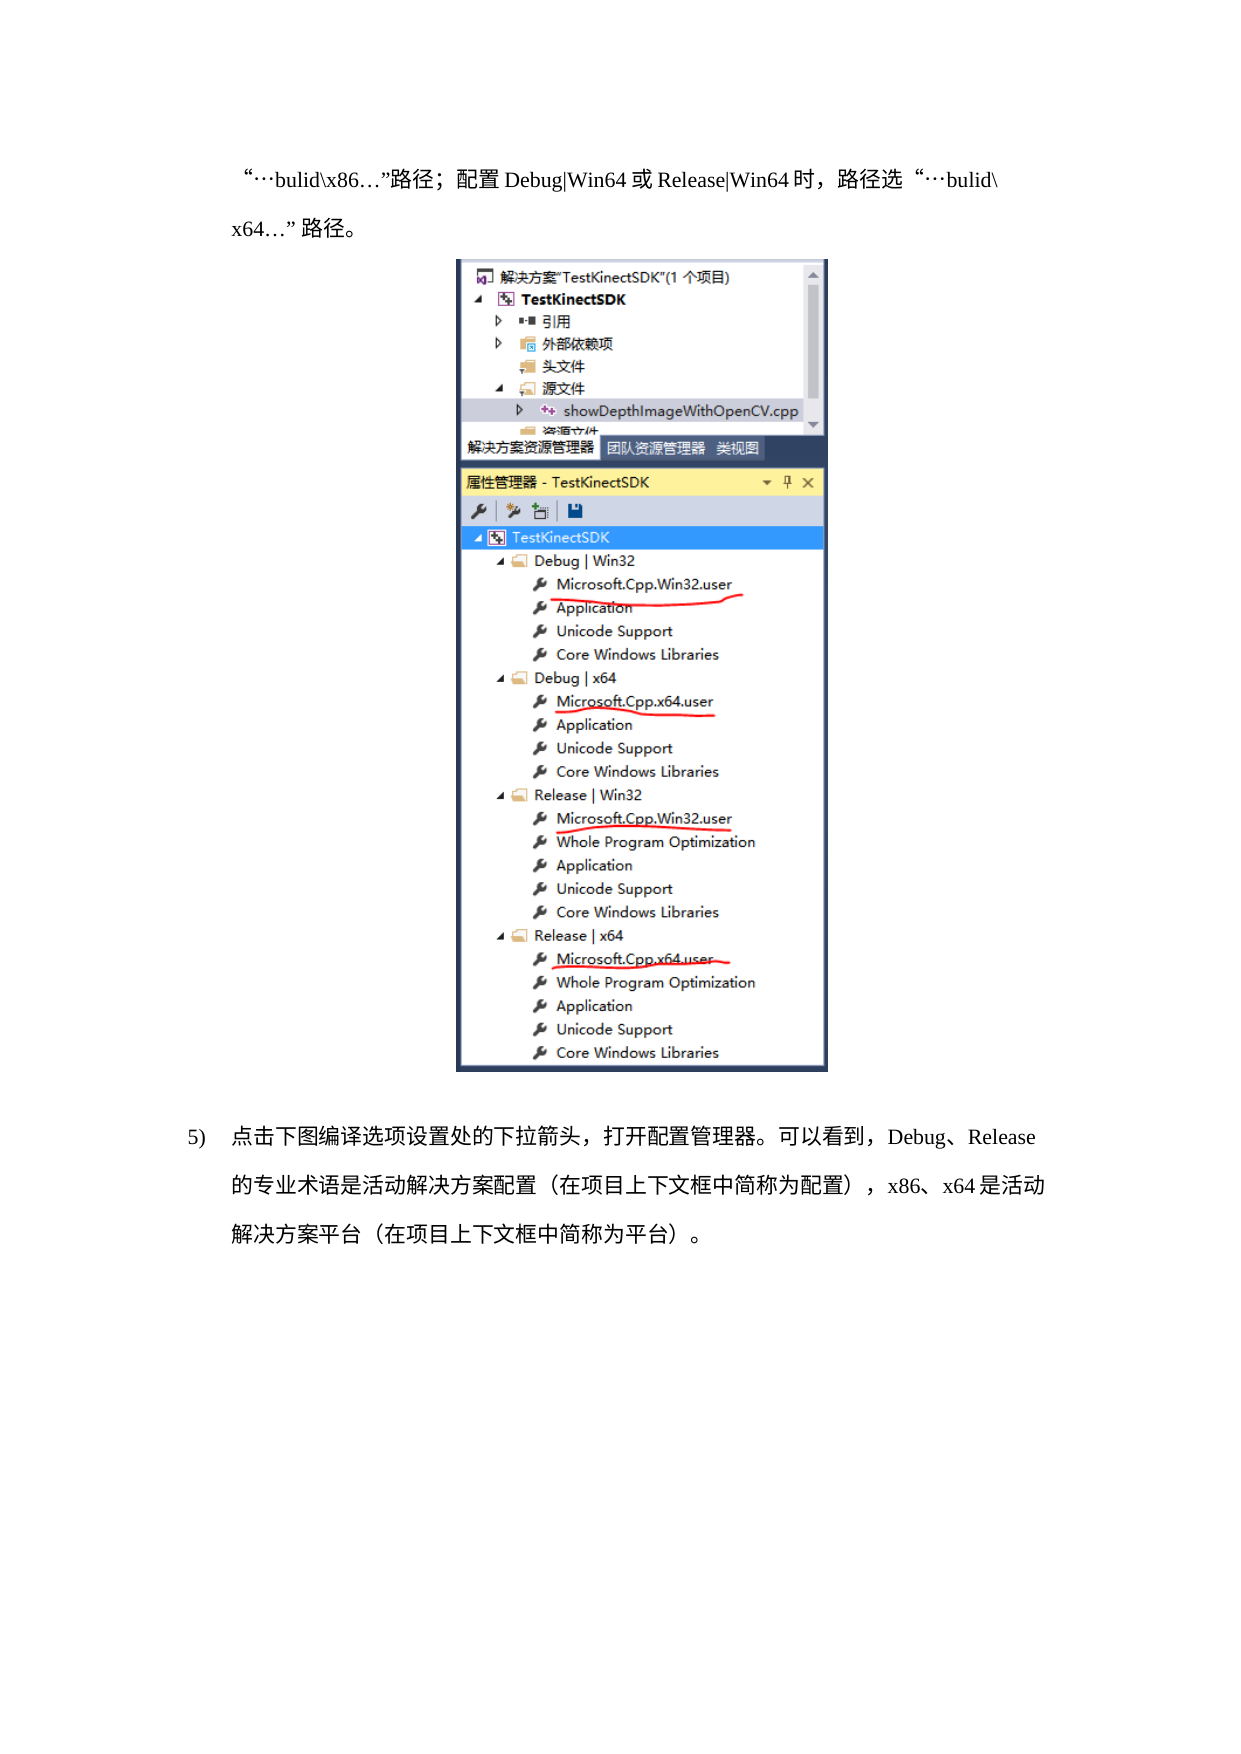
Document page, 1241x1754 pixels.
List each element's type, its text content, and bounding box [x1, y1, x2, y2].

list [187, 162, 1053, 243]
list 点击下图编译选项设置处的下拉箭头，打开配置管理器。可以看到，Debug、Release的专业术语是活动解决方案配置（在项目上下文框中简称为配置），x86、x64是活动解决方案平台（在项目上下文框中简称为平台）。 [187, 1119, 1053, 1249]
picture [456, 259, 828, 1072]
